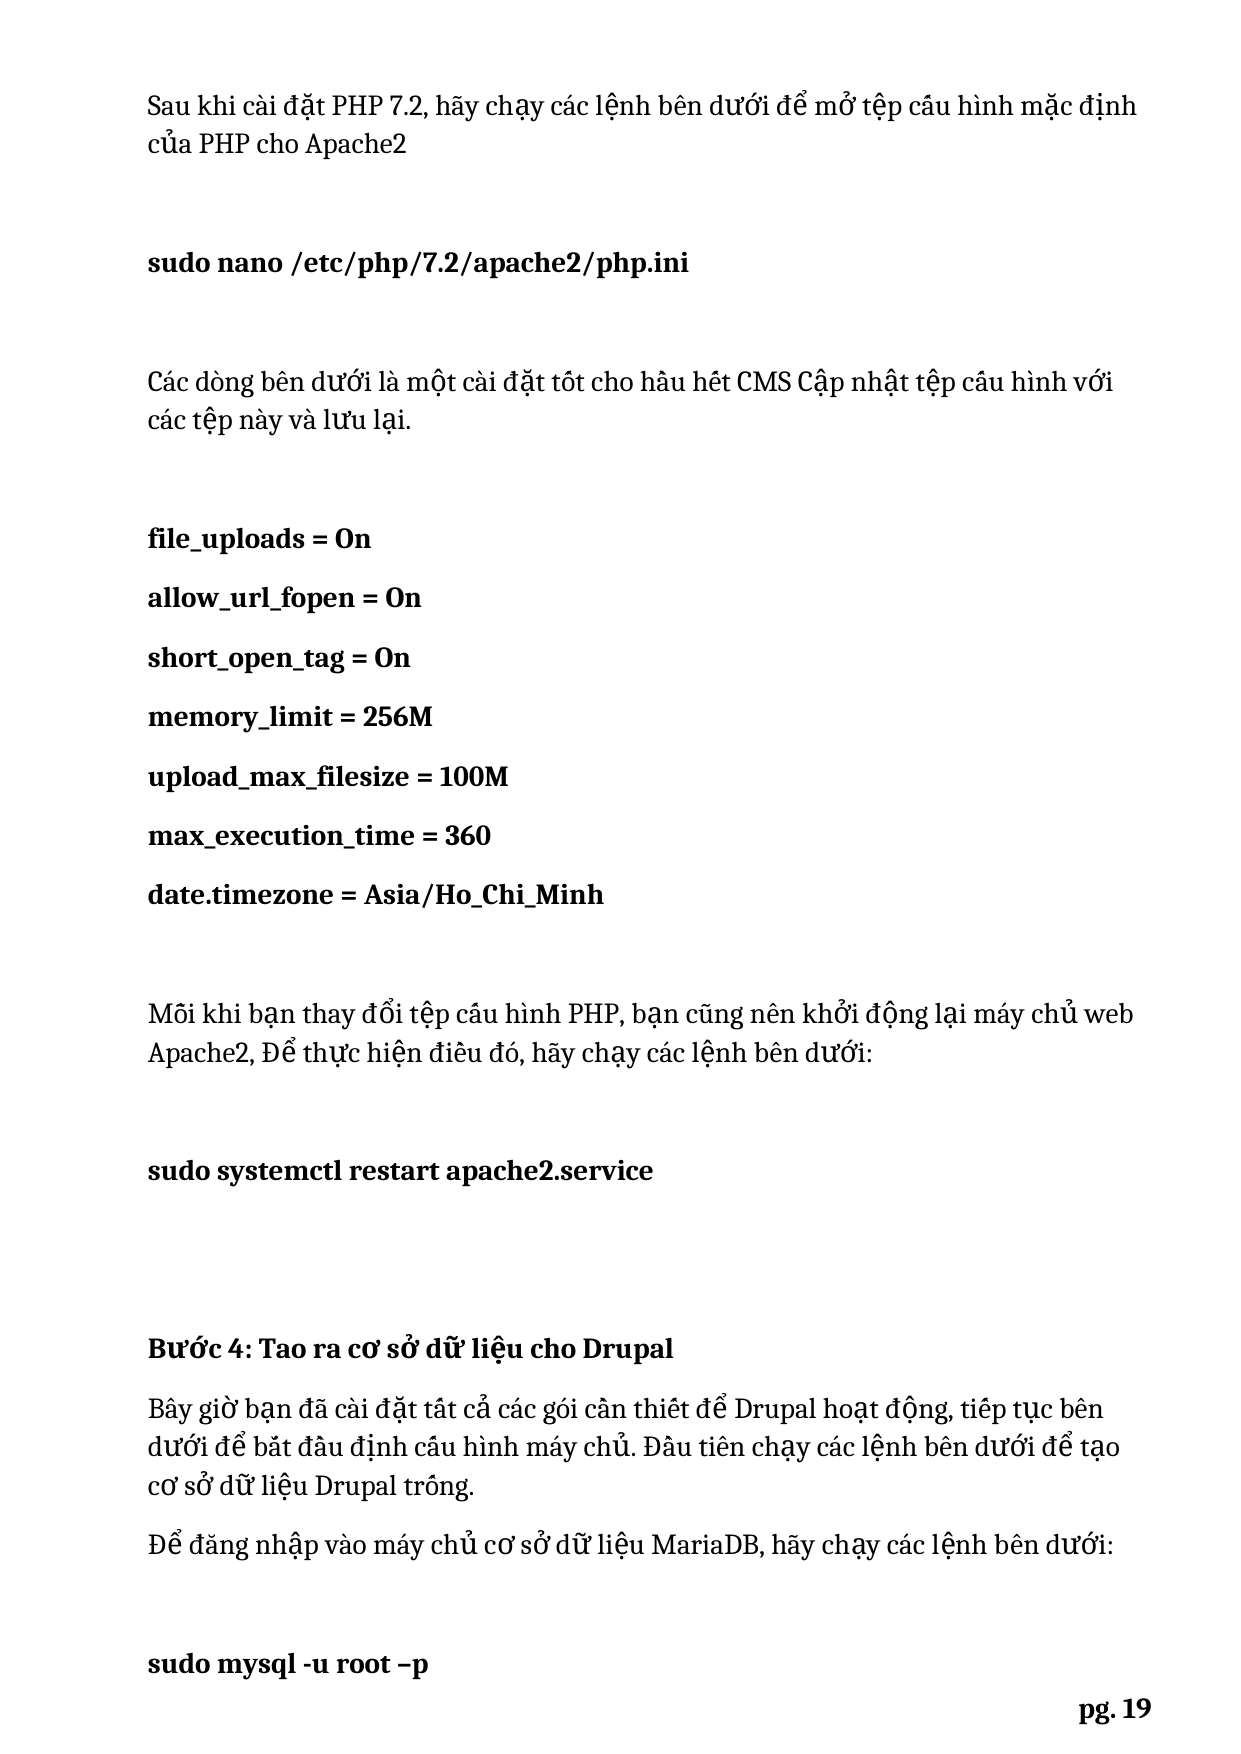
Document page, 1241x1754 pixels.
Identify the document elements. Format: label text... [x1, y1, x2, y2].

text upload_max_filesize = 100M [148, 760, 1152, 793]
text Bây giờ bạn đã cài đặt tất cả các gói cần thiết để Drupal hoạt động, tiếp tục bên dưới để bắt đầu định cấu hình máy chủ. Đầu tiên chạy các lệnh bên dưới để tạo cơ sở dữ liệu Drupal trống. [148, 1392, 1152, 1503]
text memory_limit = 256M [148, 700, 1152, 734]
text max_execution_time = 360 [148, 819, 1152, 853]
text sudo systemctl restart apache2.service [148, 1154, 1152, 1188]
text allow_url_fopen = On [148, 582, 1152, 615]
text sudo nano /etc/php/7.2/apache2/php.ini [148, 246, 1152, 280]
text Bước 4: Tao ra cơ sở dữ liệu cho Drupal [148, 1333, 1152, 1366]
text Mỗi khi bạn thay đổi tệp cấu hình PHP, bạn cũng nên khởi động lại máy chủ web Apache2, Để thực hiện điều đó, hãy chạy các lệnh bên dưới: [148, 997, 1152, 1069]
text Để đăng nhập vào máy chủ cơ sở dữ liệu MariaDB, hãy chạy các lệnh bên dưới: [148, 1528, 1152, 1562]
text Sau khi cài đặt PHP 7.2, hãy chạy các lệnh bên dưới để mở tệp cấu hình mặc định của PHP cho Apache2 [148, 89, 1152, 161]
text file_uploads = On [148, 522, 1152, 556]
text short_open_tag = On [148, 641, 1152, 674]
text Các dòng bên dưới là một cài đặt tốt cho hầu hết CMS Cập nhật tệp cấu hình với các tệp này và lưu lại. [148, 365, 1152, 437]
text date.timezone = Asia/Ho_Chi_Minh [148, 878, 1152, 912]
text sudo mysql -u root –p [148, 1647, 1152, 1681]
